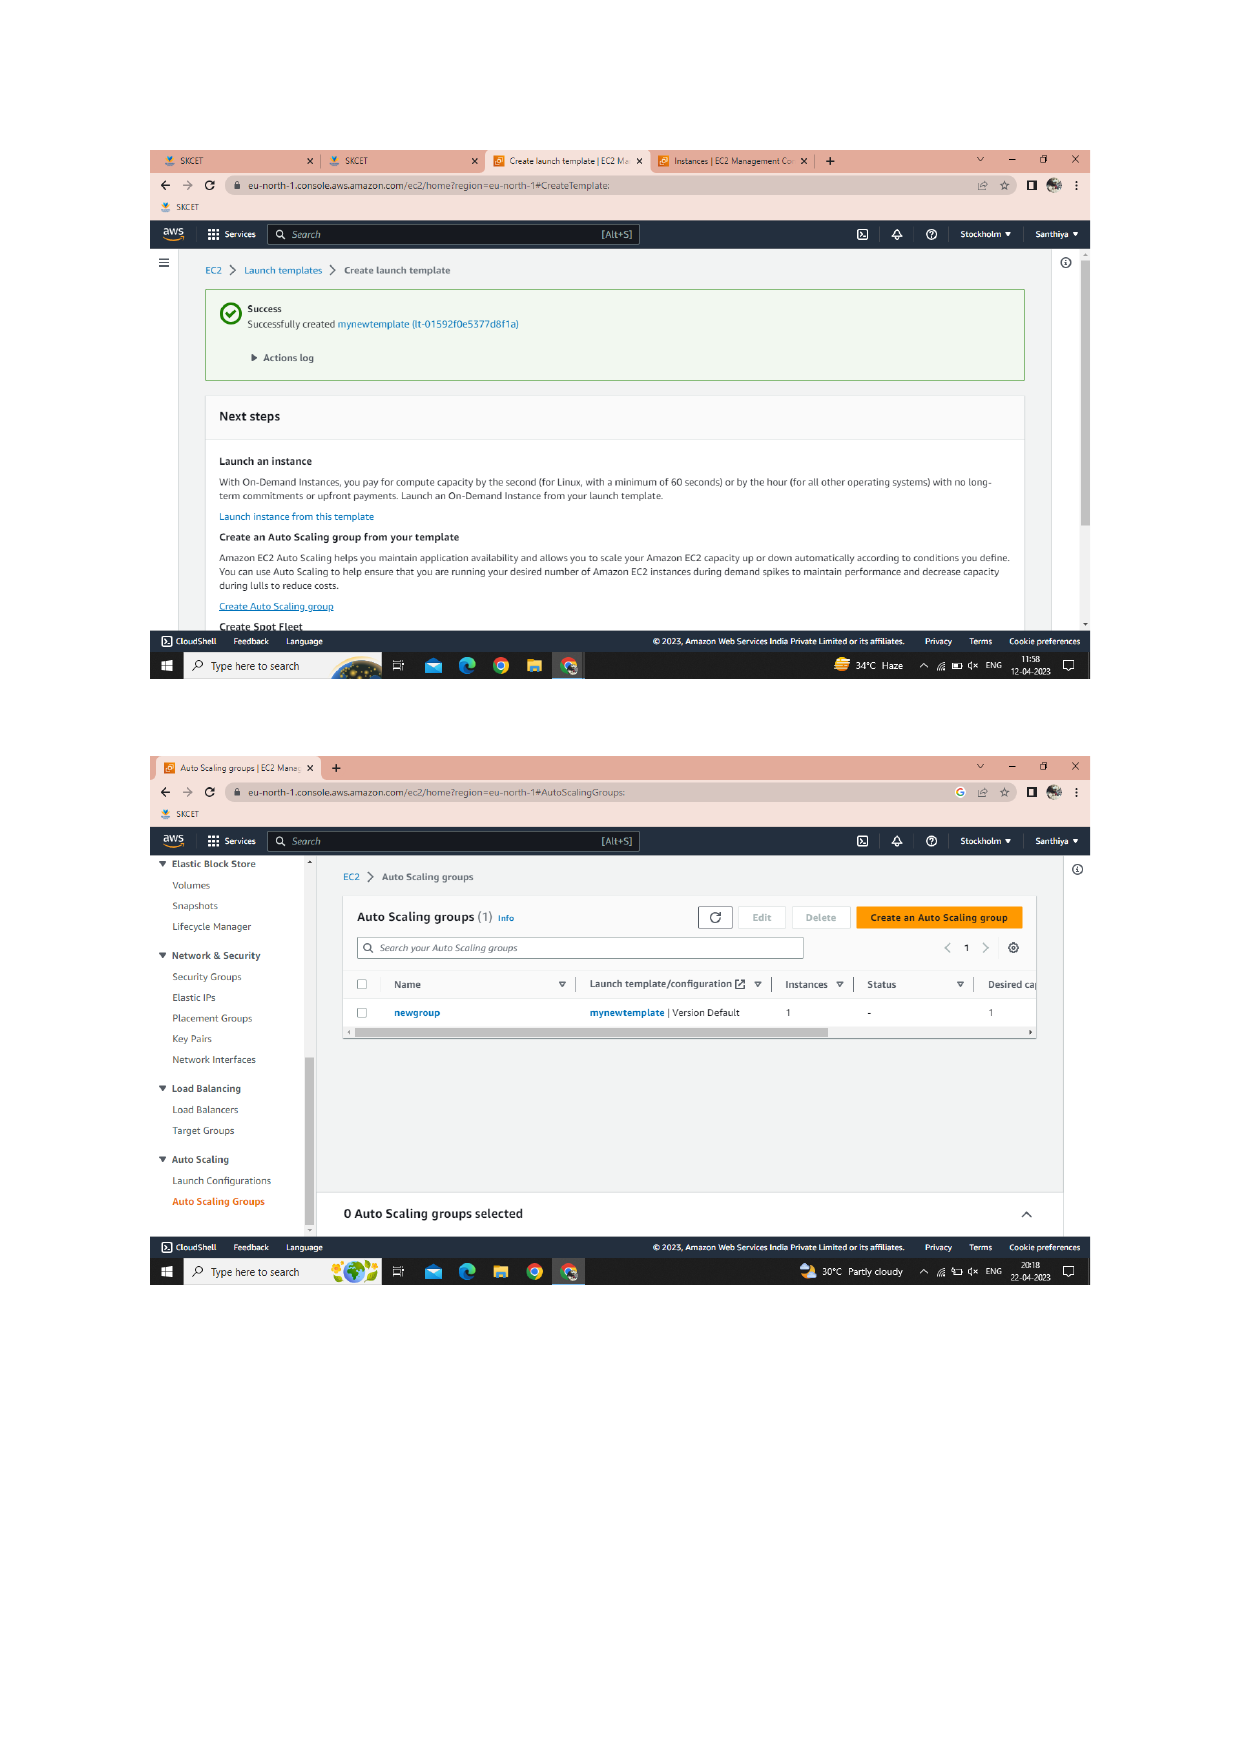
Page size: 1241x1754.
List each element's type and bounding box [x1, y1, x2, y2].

picture [150, 756, 1091, 1285]
picture [150, 150, 1091, 679]
